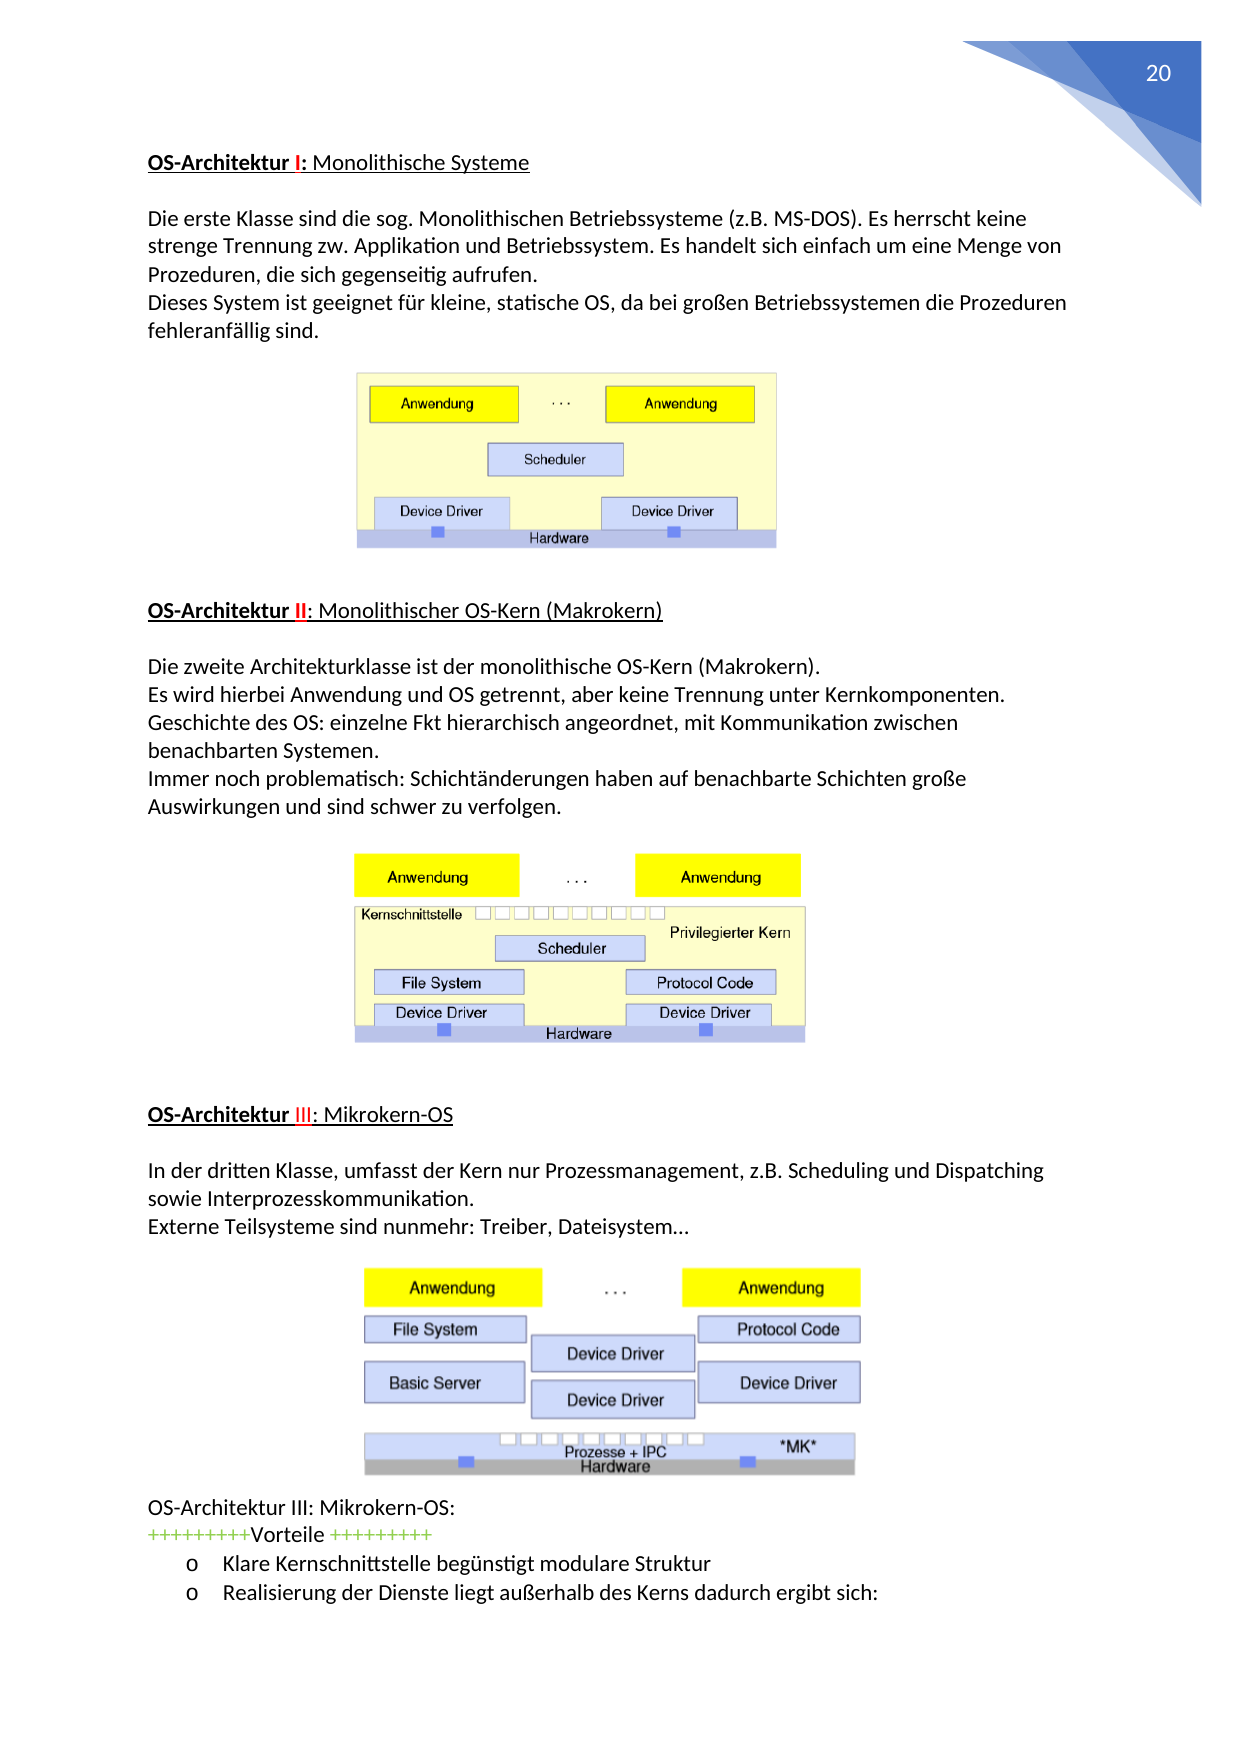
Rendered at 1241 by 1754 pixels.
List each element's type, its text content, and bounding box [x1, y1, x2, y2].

text Die zweite Architekturklasse ist der monolithische OS-Kern (Makrokern). [148, 652, 1093, 680]
list Realisierung der Dienste liegt außerhalb des Kerns dadurch ergibt sich: [185, 1578, 1093, 1607]
text Immer noch problematisch: Schichtänderungen haben auf benachbarte Schichten große Auswirkungen und sind schwer zu verfolgen. [148, 764, 1093, 820]
text In der dritten Klasse, umfasst der Kern nur Prozessmanagement, z.B. Scheduling und Dispatching sowie Interprozesskommunikation. [148, 1156, 1093, 1212]
text Dieses System ist geeignet für kleine, statische OS, da bei großen Betriebssystemen die Prozeduren fehleranfällig sind. [148, 288, 1093, 344]
picture [358, 1262, 867, 1483]
text +++++++++Vorteile +++++++++ [148, 1521, 1093, 1549]
picture [962, 41, 1202, 207]
text Es wird hierbei Anwendung und OS getrennt, aber keine Trennung unter Kernkomponenten. [148, 680, 1093, 708]
text Die erste Klasse sind die sog. Monolithischen Betriebssysteme (z.B. MS-DOS). Es herrscht keine strenge Trennung zw. Applikation und Betriebssystem. Es handelt sich einfach um eine Menge von Prozeduren, die sich gegenseitig aufrufen. [148, 204, 1093, 288]
text OS-Architektur I: Monolithische Systeme [148, 148, 1093, 176]
text OS-Architektur II: Monolithischer OS-Kern (Makrokern) [148, 596, 1093, 624]
text OS-Architektur III: Mikrokern-OS: [148, 1493, 1093, 1521]
text Externe Teilsysteme sind nunmehr: Treiber, Dateisystem… [148, 1212, 1093, 1240]
picture [347, 848, 812, 1050]
list Klare Kernschnittstelle begünstigt modulare Struktur [185, 1549, 1093, 1578]
text OS-Architektur III: Mikrokern-OS [148, 1100, 1093, 1128]
picture [353, 367, 780, 551]
text Geschichte des OS: einzelne Fkt hierarchisch angeordnet, mit Kommunikation zwischen benachbarten Systemen. [148, 708, 1093, 764]
